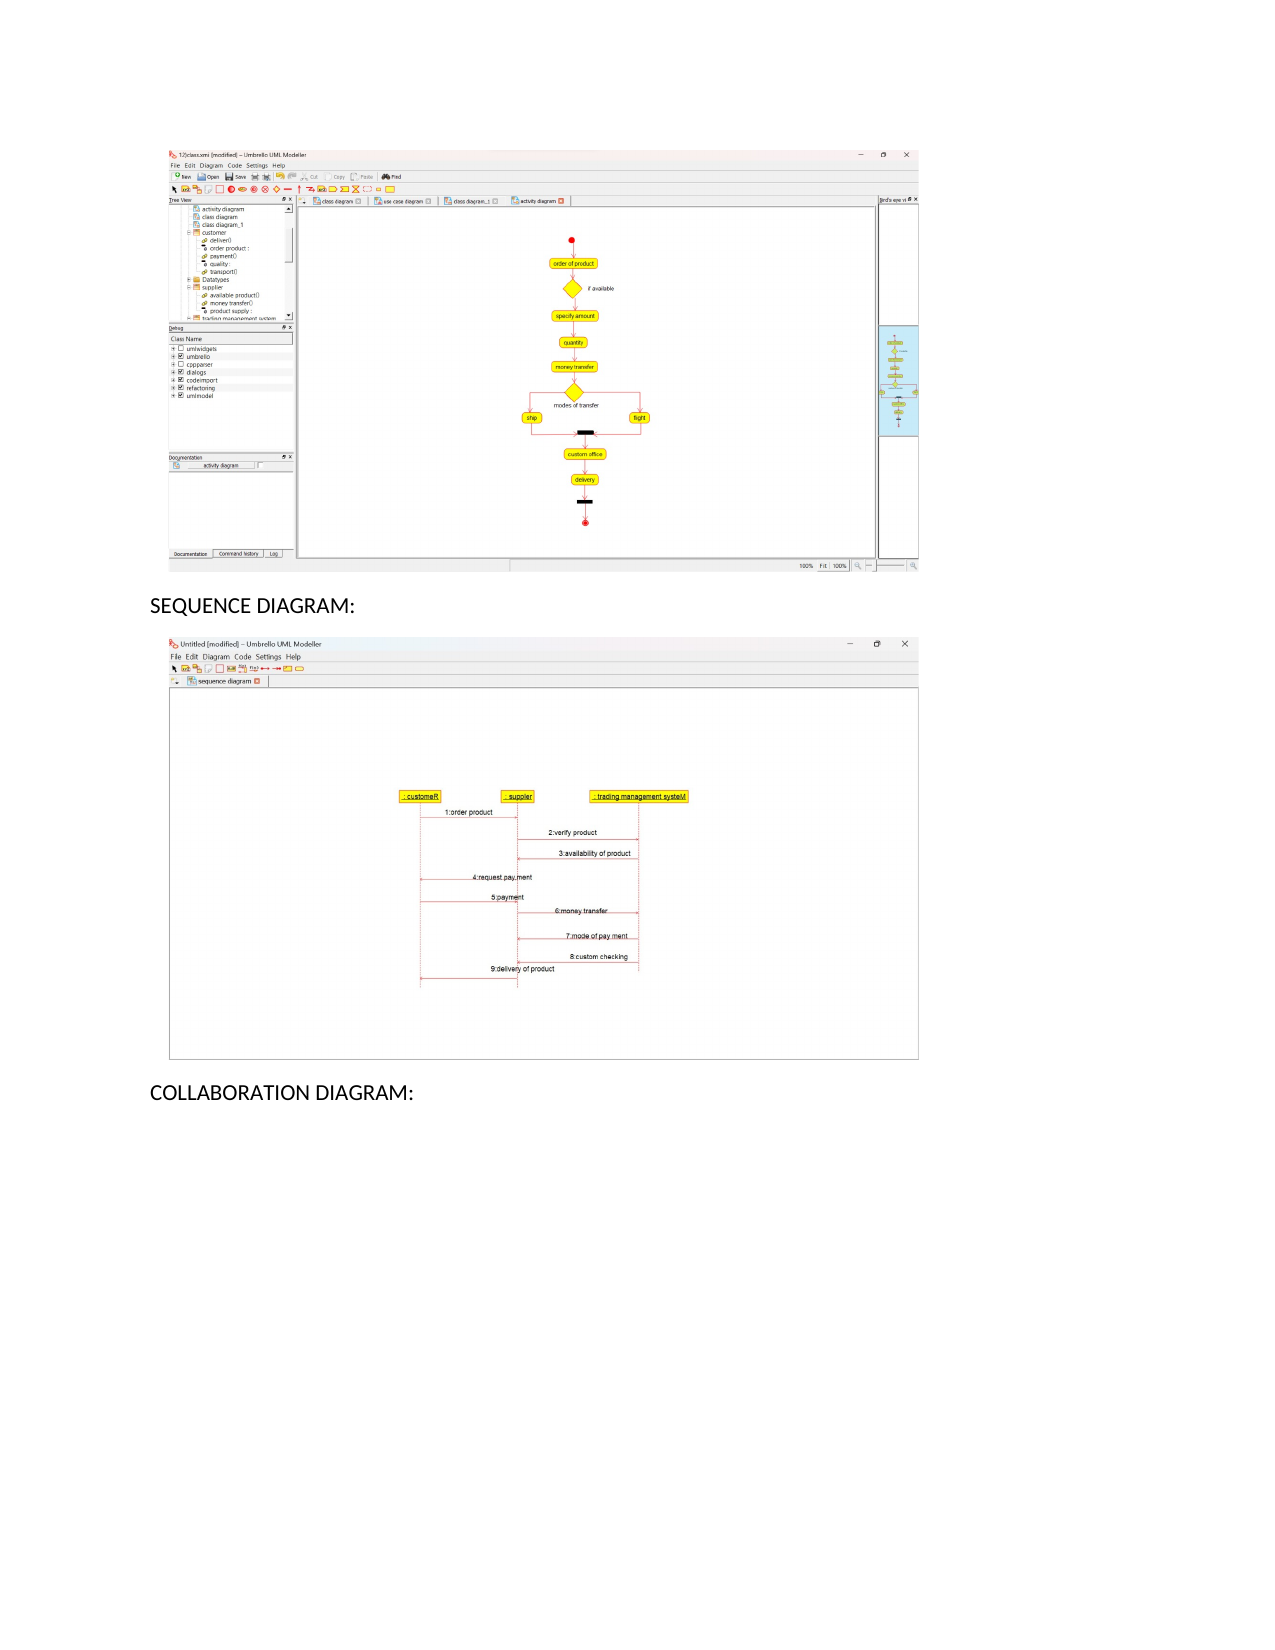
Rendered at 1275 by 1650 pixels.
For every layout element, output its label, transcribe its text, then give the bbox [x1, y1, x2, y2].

text SEQUENCE DIAGRAM: [150, 591, 1125, 619]
text COLLABORATION DIAGRAM: [150, 1078, 1125, 1106]
